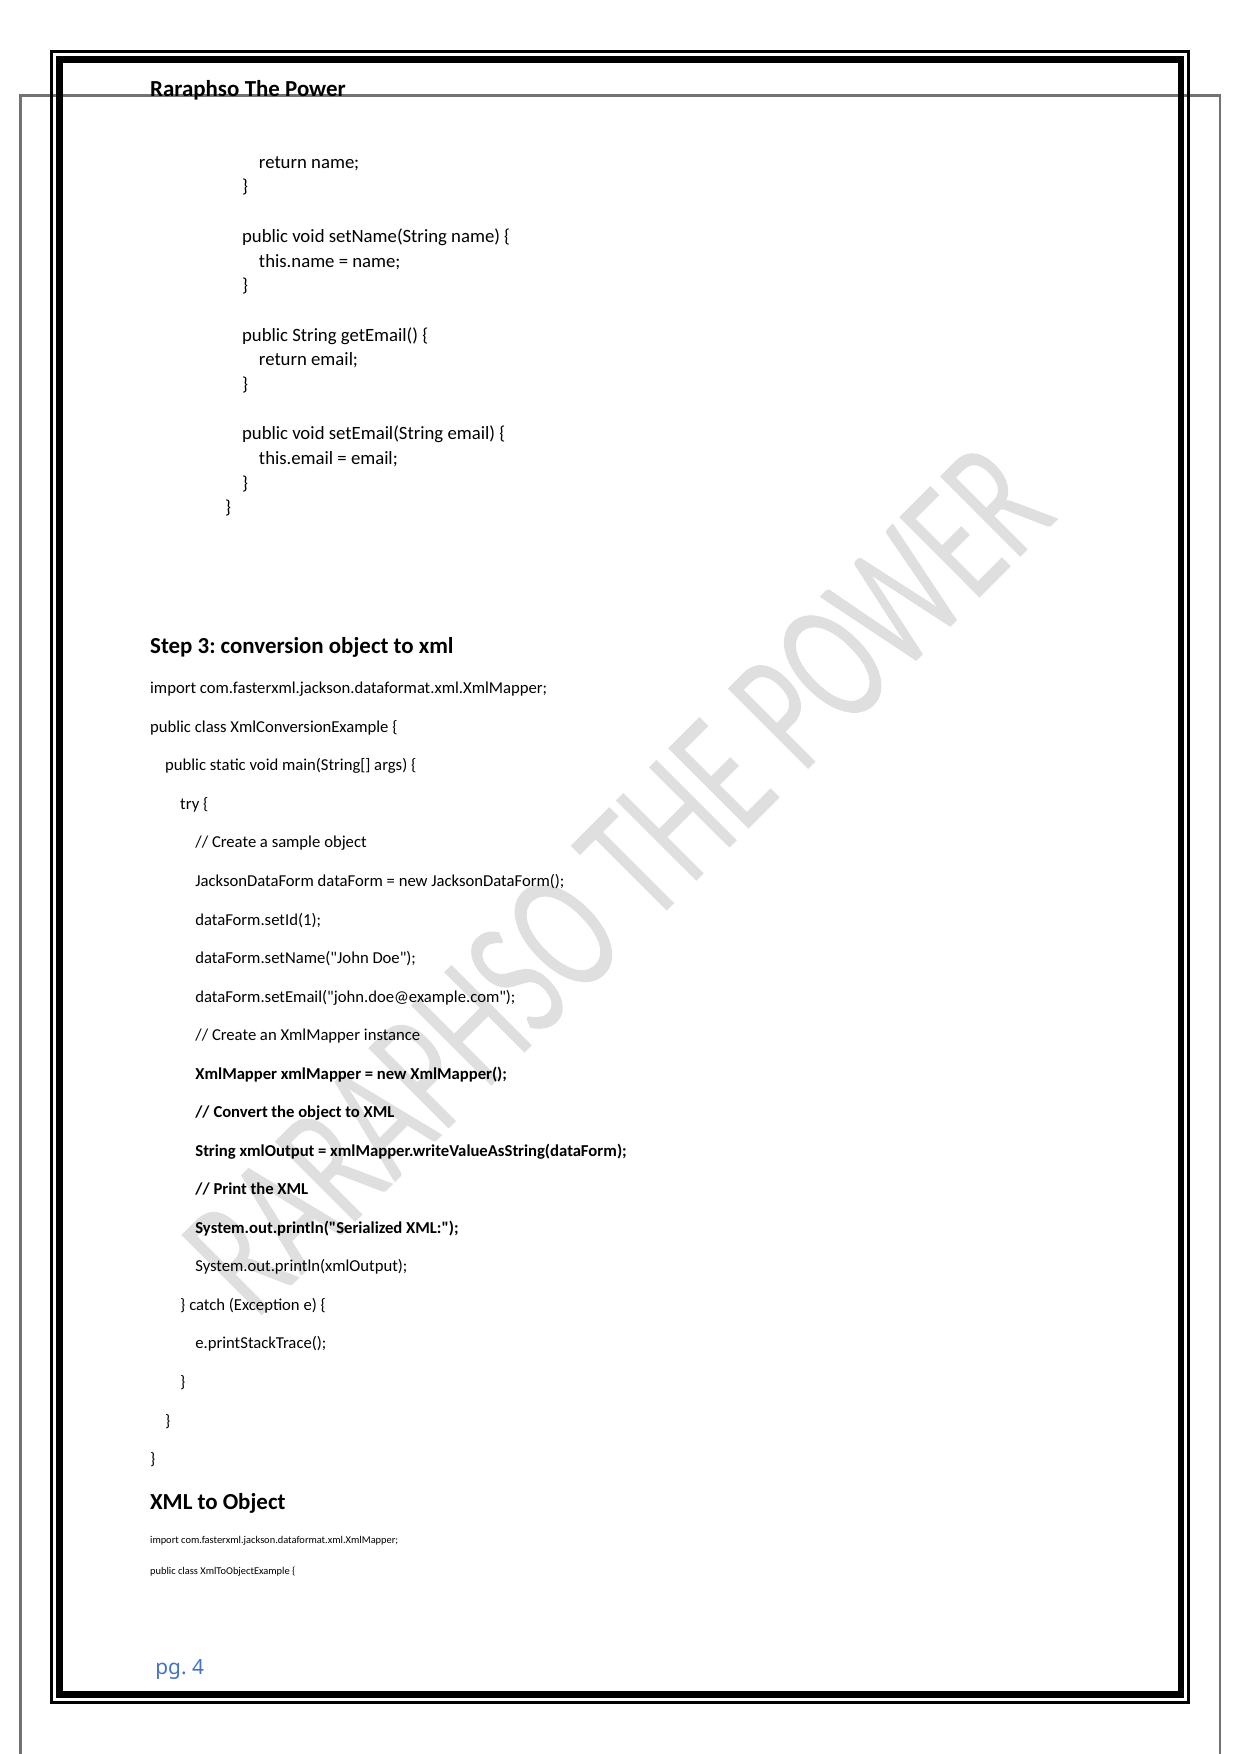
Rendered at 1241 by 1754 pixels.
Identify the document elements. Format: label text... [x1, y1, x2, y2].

text } [150, 1448, 1090, 1469]
list return name; [225, 150, 1090, 173]
text // Create a sample object [150, 832, 1090, 852]
text String xmlOutput = xmlMapper.writeValueAsString(dataForm); [150, 1140, 1090, 1160]
list return email; [225, 347, 1090, 370]
text import com.fasterxml.jackson.dataformat.xml.XmlMapper; [150, 1534, 1090, 1547]
text XML to Object [150, 1487, 1090, 1515]
text // Convert the object to XML [150, 1102, 1090, 1122]
list public String getEmail() { [225, 323, 1090, 346]
text } catch (Exception e) { [150, 1294, 1090, 1314]
list public void setName(String name) { [225, 224, 1090, 247]
text Step 3: conversion object to xml [150, 631, 1090, 659]
list this.name = name; [225, 249, 1090, 272]
list public void setEmail(String email) { [225, 422, 1090, 444]
text public class XmlConversionExample { [150, 716, 1090, 736]
text try { [150, 793, 1090, 813]
text System.out.println(xmlOutput); [150, 1256, 1090, 1276]
list this.email = email; [225, 446, 1090, 469]
text XmlMapper xmlMapper = new XmlMapper(); [150, 1063, 1090, 1083]
text import com.fasterxml.jackson.dataformat.xml.XmlMapper; [150, 678, 1090, 698]
text dataForm.setId(1); [150, 909, 1090, 929]
list } [225, 175, 1090, 198]
text // Create an XmlMapper instance [150, 1024, 1090, 1045]
list } [225, 471, 1090, 494]
text JacksonDataForm dataForm = new JacksonDataForm(); [150, 870, 1090, 891]
text System.out.println("Serialized XML:"); [150, 1217, 1090, 1237]
text } [150, 1410, 1090, 1430]
list } [225, 372, 1090, 395]
text // Print the XML [150, 1179, 1090, 1199]
text dataForm.setEmail("john.doe@example.com"); [150, 986, 1090, 1006]
text public static void main(String[] args) { [150, 755, 1090, 775]
text } [150, 1371, 1090, 1392]
text dataForm.setName("John Doe"); [150, 947, 1090, 968]
list } [225, 273, 1090, 296]
list } [225, 496, 1090, 518]
text public class XmlToObjectExample { [150, 1564, 1090, 1577]
text e.printStackTrace(); [150, 1333, 1090, 1353]
